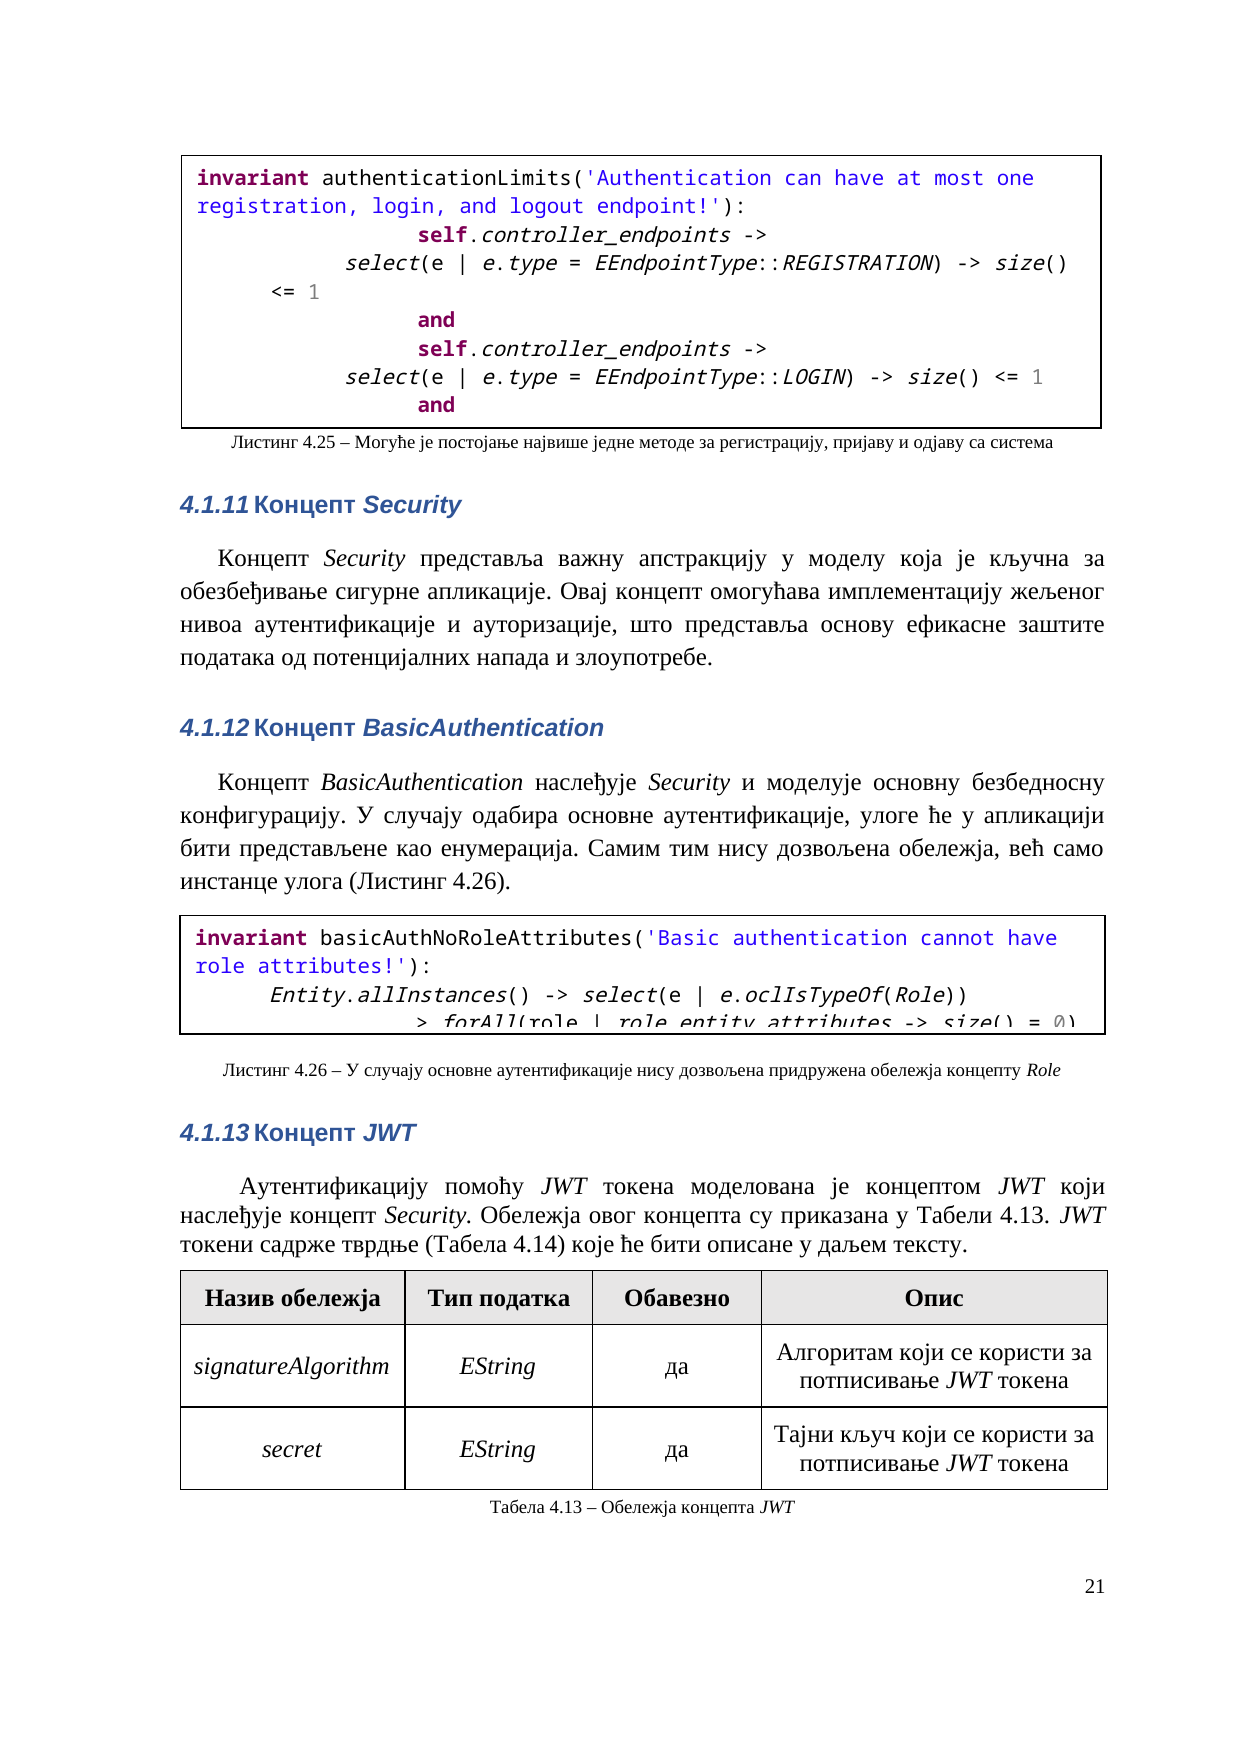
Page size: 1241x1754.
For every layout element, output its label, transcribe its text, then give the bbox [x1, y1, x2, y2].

text Концепт BasicAuthentication наслеђује Security и моделује основну безбедносну конфигурацију. У случају одабира основне аутентификације, улоге ће у апликацији бити представљене као енумерација. Самим тим нису дозвољена обележја, већ само инстанце улога (Листинг 4.26). [180, 767, 1105, 894]
subtitle Концепт Security [180, 490, 1105, 518]
table_header Назив обележја [181, 1271, 404, 1324]
table_cell да [593, 1408, 761, 1489]
table_cell EString [406, 1325, 592, 1406]
table_header Тип податка [406, 1271, 592, 1324]
table_header Опис [762, 1271, 1107, 1324]
table_cell Алгоритам који се користи за потписивање JWT токена [762, 1325, 1107, 1406]
table_cell secret [181, 1408, 404, 1489]
text Табела 4.13 – Обележја концепта JWT [180, 1496, 1105, 1518]
table_cell Тајни кључ који се користи за потписивање JWT токена [762, 1408, 1107, 1489]
subtitle Концепт BasicAuthentication [180, 713, 1105, 742]
table_cell да [593, 1325, 761, 1406]
text Аутентификацију помоћу JWT токена моделована је концептом JWT који наслеђује концепт Security. Обележја овог концепта су приказана у Табели 4.13. JWT токени садрже тврдње (Табела 4.14) које ће бити описане у даљем тексту. [180, 1171, 1105, 1258]
table_cell EString [406, 1408, 592, 1489]
table_header Обавезно [593, 1271, 761, 1324]
text Листинг 4.26 – У случају основне аутентификације нису дозвољена придружена обележја концепту Role [180, 1058, 1105, 1080]
text Листинг 4.25 – Могуће је постојање највише једне методе за регистрацију, пријаву и одјаву са система [180, 156, 1105, 452]
text Концепт Security представља важну апстракцију у моделу која је кључна за обезбеђивање сигурне апликације. Овај концепт омогућава имплементацију жељеног нивоа аутентификације и ауторизације, што представља основу ефикасне заштите података од потенцијалних напада и злоупотребе. [180, 543, 1105, 671]
subtitle Концепт JWT [180, 1118, 1105, 1146]
table_cell signatureAlgorithm [181, 1325, 404, 1406]
